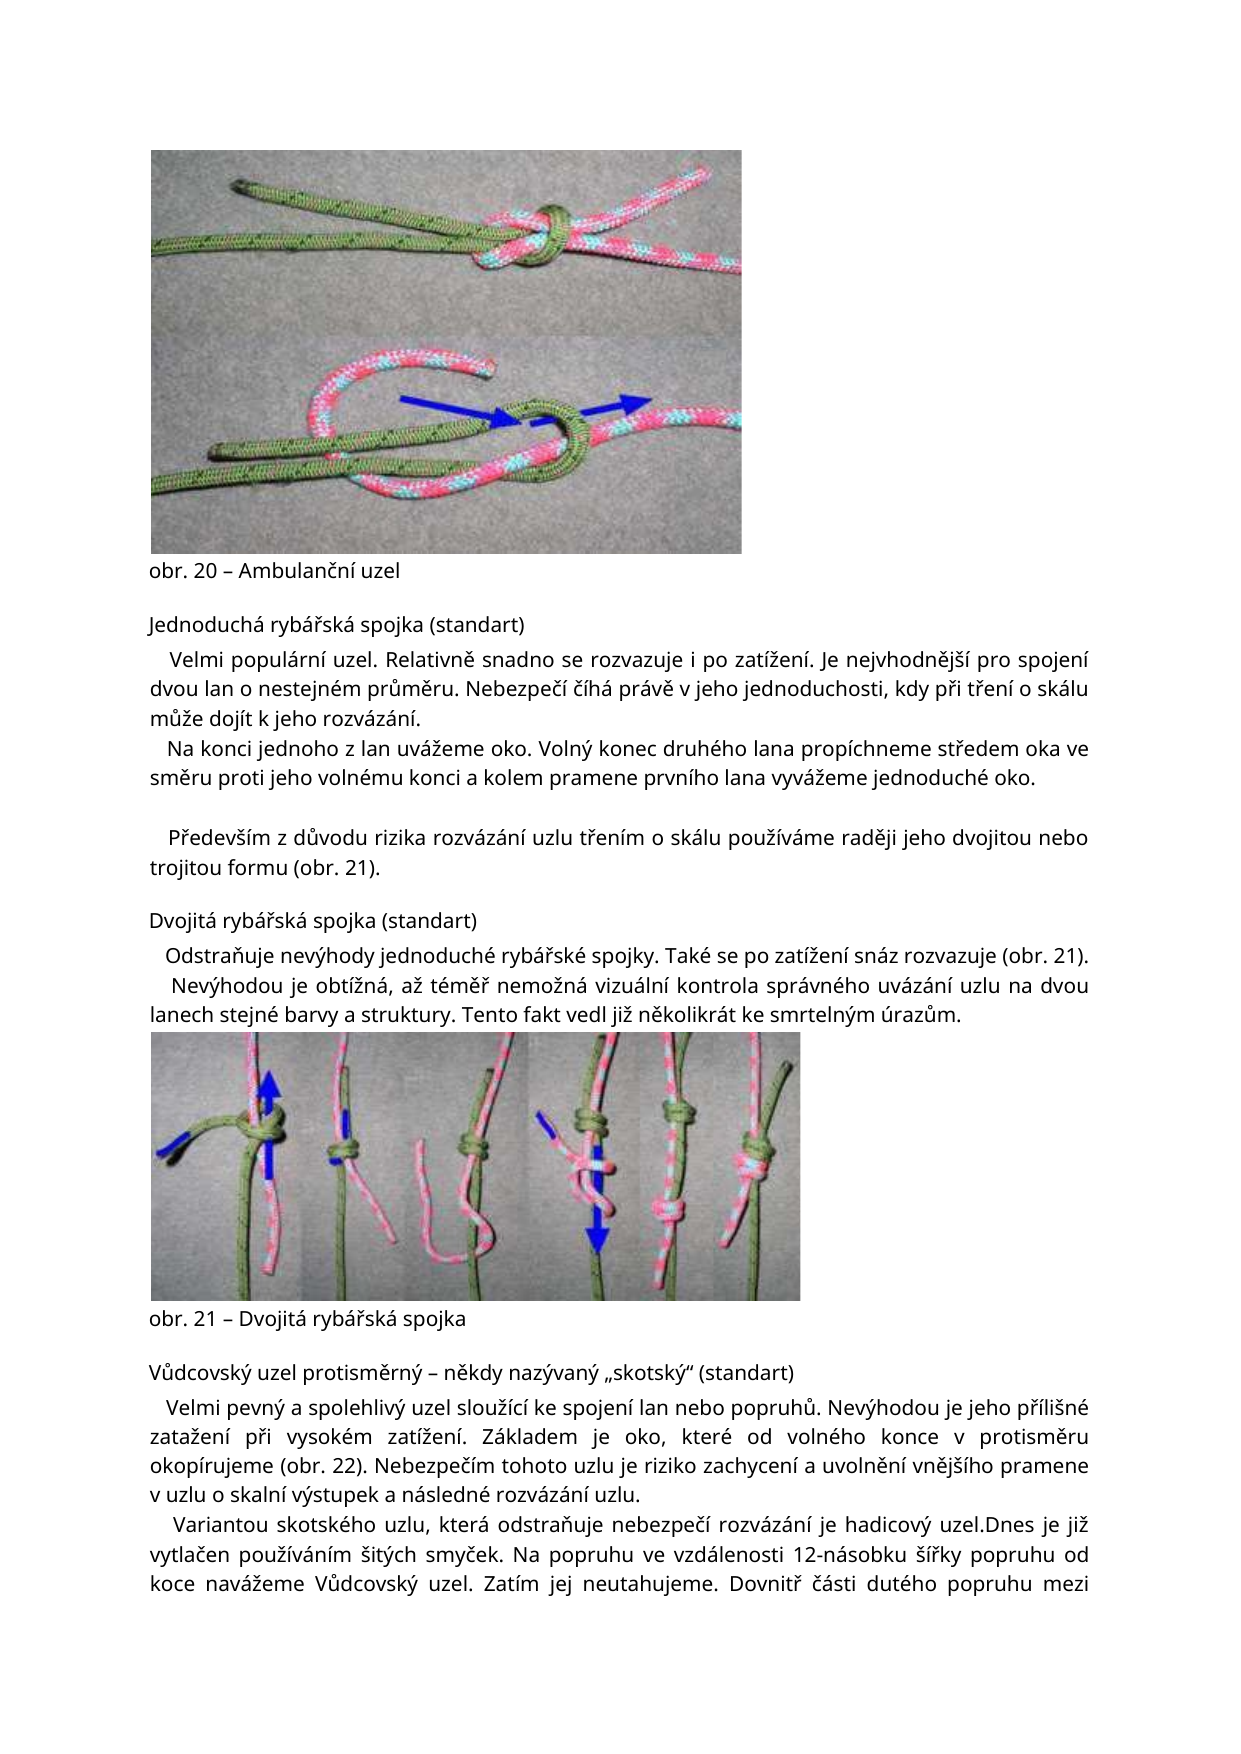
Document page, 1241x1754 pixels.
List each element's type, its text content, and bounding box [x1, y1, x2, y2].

picture [151, 150, 742, 554]
text Velmi populární uzel. Relativně snadno se rozvazuje i po zatížení. Je nejvhodnější pro spojení dvou lan o nestejném průměru. Nebezpečí číhá právě v jeho jednoduchosti, kdy při tření o skálu může dojít k jeho rozvázání. [148, 645, 1090, 732]
subtitle Dvojitá rybářská spojka (standart) [148, 906, 1090, 935]
text obr. 20 – Ambulanční uzel [148, 556, 1090, 585]
subtitle Jednoduchá rybářská spojka (standart) [148, 610, 1090, 639]
text Nevýhodou je obtížná, až téměř nemožná vizuální kontrola správného uvázání uzlu na dvou lanech stejné barvy a struktury. Tento fakt vedl již několikrát ke smrtelným úrazům. [148, 971, 1090, 1029]
text Velmi pevný a spolehlivý uzel sloužící ke spojení lan nebo popruhů. Nevýhodou je jeho přílišné zatažení při vysokém zatížení. Základem je oko, které od volného konce v protisměru okopírujeme (obr. 22). Nebezpečím tohoto uzlu je riziko zachycení a uvolnění vnějšího pramene v uzlu o skalní výstupek a následné rozvázání uzlu. [148, 1393, 1090, 1509]
text Především z důvodu rizika rozvázání uzlu třením o skálu používáme raději jeho dvojitou nebo trojitou formu (obr. 21). [148, 823, 1090, 881]
text Na konci jednoho z lan uvážeme oko. Volný konec druhého lana propíchneme středem oka ve směru proti jeho volnému konci a kolem pramene prvního lana vyvážeme jednoduché oko. [148, 734, 1090, 791]
text obr. 21 – Dvojitá rybářská spojka [148, 1304, 1090, 1333]
text Odstraňuje nevýhody jednoduché rybářské spojky. Také se po zatížení snáz rozvazuje (obr. 21). [148, 941, 1090, 970]
picture [151, 1032, 801, 1301]
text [148, 1510, 1090, 1597]
subtitle Vůdcovský uzel protisměrný – někdy nazývaný „skotský“ (standart) [148, 1358, 1090, 1386]
